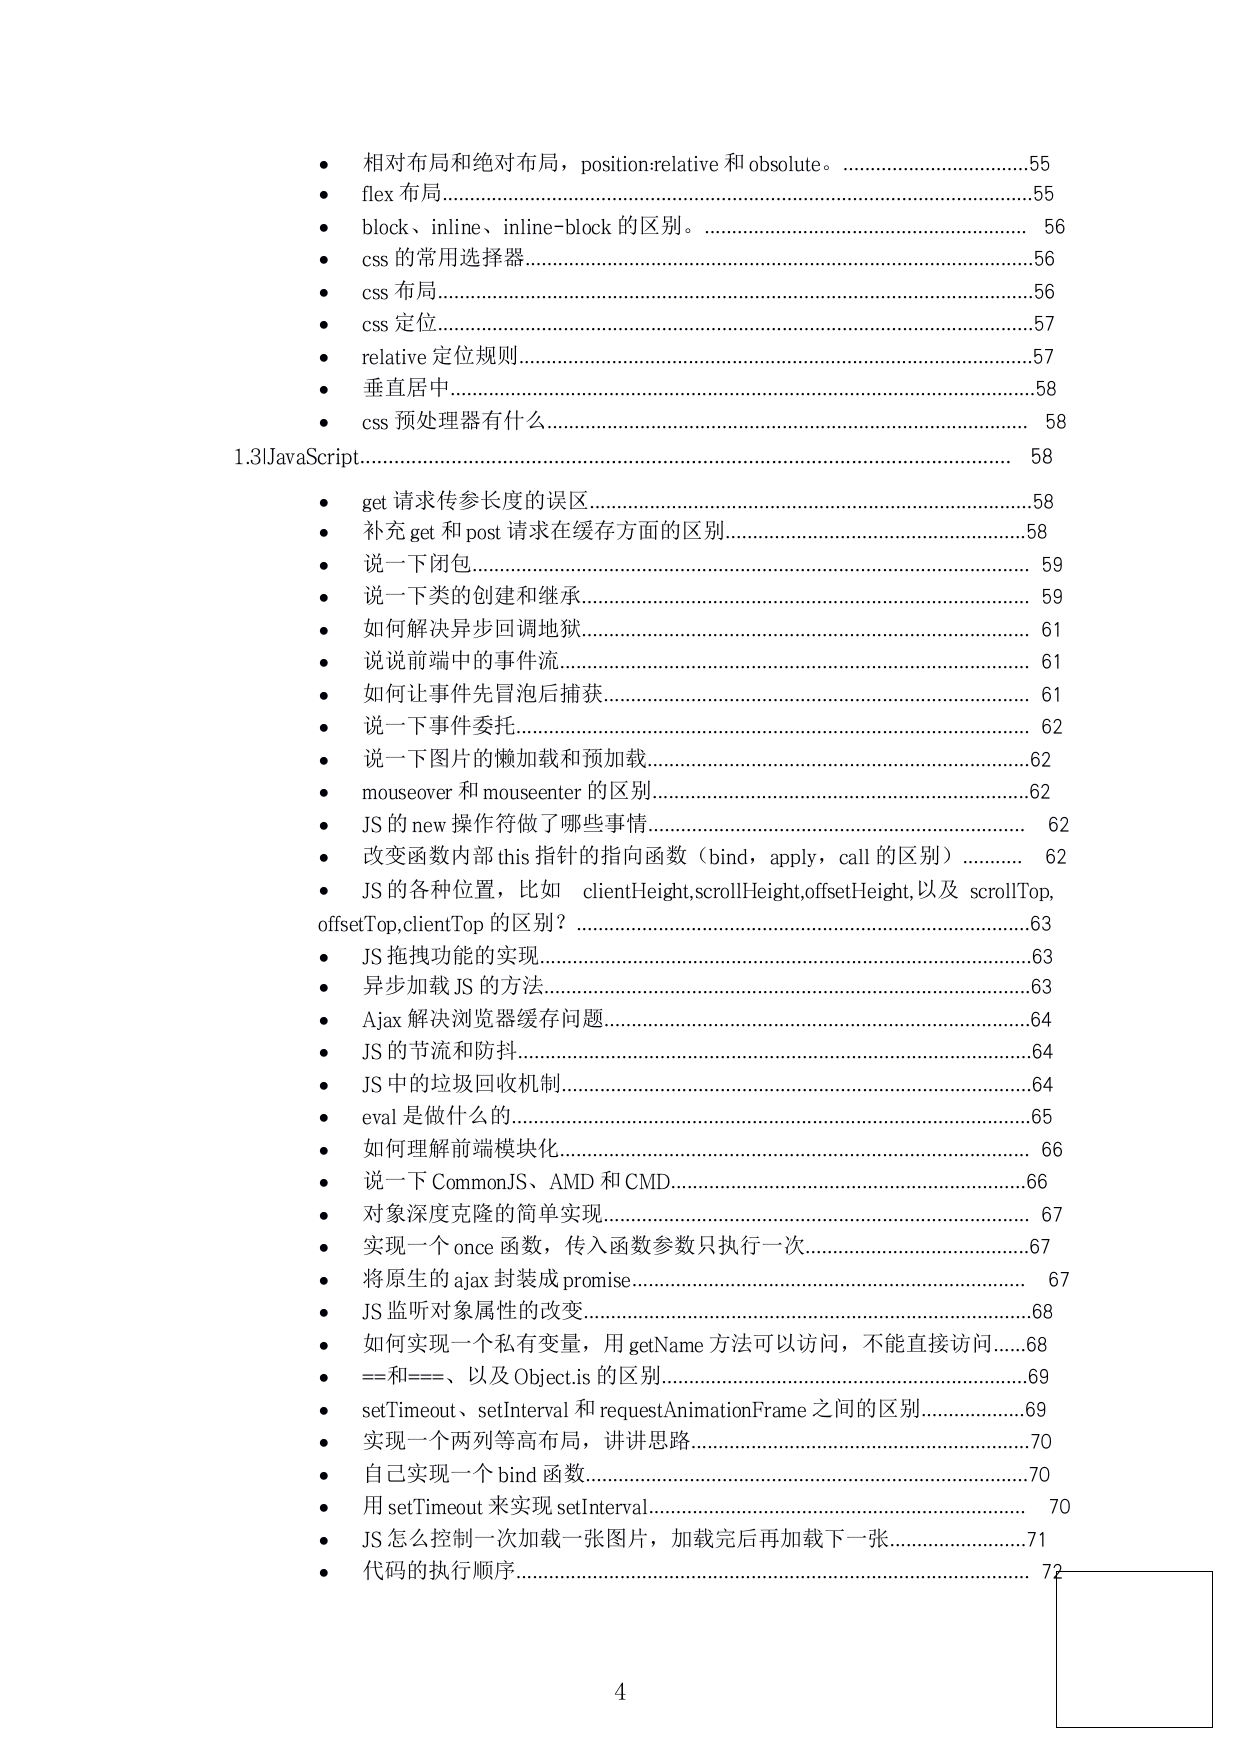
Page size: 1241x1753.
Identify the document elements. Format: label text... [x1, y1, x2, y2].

list 如何解决异步回调地狱.................................................................................. 61 [362, 610, 1160, 643]
list  [319, 1326, 362, 1359]
list  [319, 1424, 362, 1456]
list offsetTop,clientTop的区别？...................................................................................63 [319, 912, 1161, 935]
list  [319, 1554, 362, 1586]
list  [319, 946, 362, 969]
list 1.3|JavaScript.................................................................................................................. 58 [233, 445, 1174, 469]
list ==和===、以及Object.is的区别...................................................................69 [362, 1358, 1155, 1390]
list  [319, 1099, 362, 1131]
list  [319, 403, 362, 436]
list  [319, 579, 362, 611]
list 将原生的ajax封装成promise........................................................................ 67 [362, 1260, 1155, 1293]
list 说一下事件委托.............................................................................................. 62 [362, 708, 1160, 740]
list JS监听对象属性的改变..................................................................................68 [362, 1293, 1155, 1325]
list 改变函数内部this指针的指向函数（bind，apply，call的区别）........... 62 [362, 838, 1160, 870]
list 对象深度克隆的简单实现.............................................................................. 67 [362, 1195, 1155, 1228]
list JS的各种位置，比如 clientHeight,scrollHeight,offsetHeight,以及 scrollTop, [362, 870, 1160, 904]
list  [319, 1196, 362, 1229]
list  [319, 1001, 362, 1034]
list  [319, 1261, 362, 1294]
list  [319, 839, 362, 871]
list  [319, 491, 362, 514]
list 用setTimeout来实现setInterval..................................................................... 70 [362, 1488, 1155, 1520]
list  [319, 806, 362, 839]
list  [319, 1066, 362, 1099]
list 垂直居中...........................................................................................................58 [362, 370, 1155, 402]
list 说一下图片的懒加载和预加载......................................................................62 [362, 740, 1160, 773]
list  [319, 676, 362, 709]
list css布局.............................................................................................................56 [362, 272, 1155, 305]
list 自己实现一个bind函数.................................................................................70 [362, 1455, 1155, 1488]
list JS的new操作符做了哪些事情..................................................................... 62 [362, 805, 1160, 838]
list  [319, 741, 362, 774]
list  [319, 546, 362, 579]
list JS拖拽功能的实现..........................................................................................63 [362, 945, 1155, 968]
list  [319, 371, 362, 403]
list  [319, 611, 362, 644]
picture [1057, 1572, 1212, 1727]
list flex布局............................................................................................................55 [362, 175, 1155, 207]
list eval是做什么的...............................................................................................65 [362, 1098, 1155, 1130]
list  [319, 1131, 362, 1164]
list 说说前端中的事件流...................................................................................... 61 [362, 643, 1160, 675]
list setTimeout、setInterval和requestAnimationFrame之间的区别...................69 [362, 1390, 1155, 1423]
list 如何实现一个私有变量，用getName方法可以访问，不能直接访问......68 [362, 1325, 1155, 1358]
list  [319, 774, 362, 806]
list css预处理器有什么........................................................................................ 58 [362, 402, 1155, 435]
list css定位.............................................................................................................57 [362, 305, 1155, 337]
list 说一下类的创建和继承.................................................................................. 59 [362, 578, 1160, 610]
list 说一下CommonJS、AMD和CMD.................................................................66 [362, 1163, 1155, 1195]
list  [319, 1359, 362, 1391]
list css的常用选择器.............................................................................................56 [362, 240, 1155, 272]
list  [319, 208, 362, 241]
list get请求传参长度的误区.................................................................................58 [362, 490, 1160, 513]
list block、inline、inline-block的区别。........................................................... 56 [362, 207, 1155, 240]
list  [319, 871, 362, 904]
list 说一下闭包...................................................................................................... 59 [362, 545, 1160, 578]
list 实现一个两列等高布局，讲讲思路..............................................................70 [362, 1423, 1155, 1455]
list  [319, 1164, 362, 1196]
list  [319, 1229, 362, 1261]
list  [319, 241, 362, 273]
list  [319, 273, 362, 306]
list  [319, 1489, 362, 1521]
list 如何理解前端模块化...................................................................................... 66 [362, 1130, 1155, 1163]
list 如何让事件先冒泡后捕获.............................................................................. 61 [362, 675, 1160, 708]
list  [319, 1391, 362, 1424]
list  [319, 514, 362, 546]
list 实现一个once函数，传入函数参数只执行一次.........................................67 [362, 1228, 1155, 1260]
list  [319, 1034, 362, 1066]
list  [319, 176, 362, 208]
list  [319, 153, 362, 176]
list 代码的执行顺序.............................................................................................. 72 [362, 1553, 1155, 1585]
list  [319, 1456, 362, 1489]
list  [319, 1294, 362, 1326]
list relative定位规则..............................................................................................57 [362, 337, 1155, 370]
list 4 [614, 1681, 664, 1706]
list JS怎么控制一次加载一张图片，加载完后再加载下一张.........................71 [362, 1520, 1155, 1553]
list mouseover和mouseenter的区别.....................................................................62 [362, 773, 1160, 805]
list  [319, 969, 362, 1001]
list 补充get和post请求在缓存方面的区别.......................................................58 [362, 513, 1160, 545]
list  [319, 1521, 362, 1554]
list  [319, 338, 362, 371]
list JS的节流和防抖..............................................................................................64 [362, 1033, 1155, 1065]
list 异步加载JS的方法.........................................................................................63 [362, 968, 1155, 1000]
list Ajax解决浏览器缓存问题..............................................................................64 [362, 1000, 1155, 1033]
list JS中的垃圾回收机制......................................................................................64 [362, 1065, 1155, 1098]
list  [319, 306, 362, 338]
list  [319, 709, 362, 741]
list 相对布局和绝对布局，position:relative和obsolute。..................................55 [362, 152, 1155, 175]
list  [319, 644, 362, 676]
